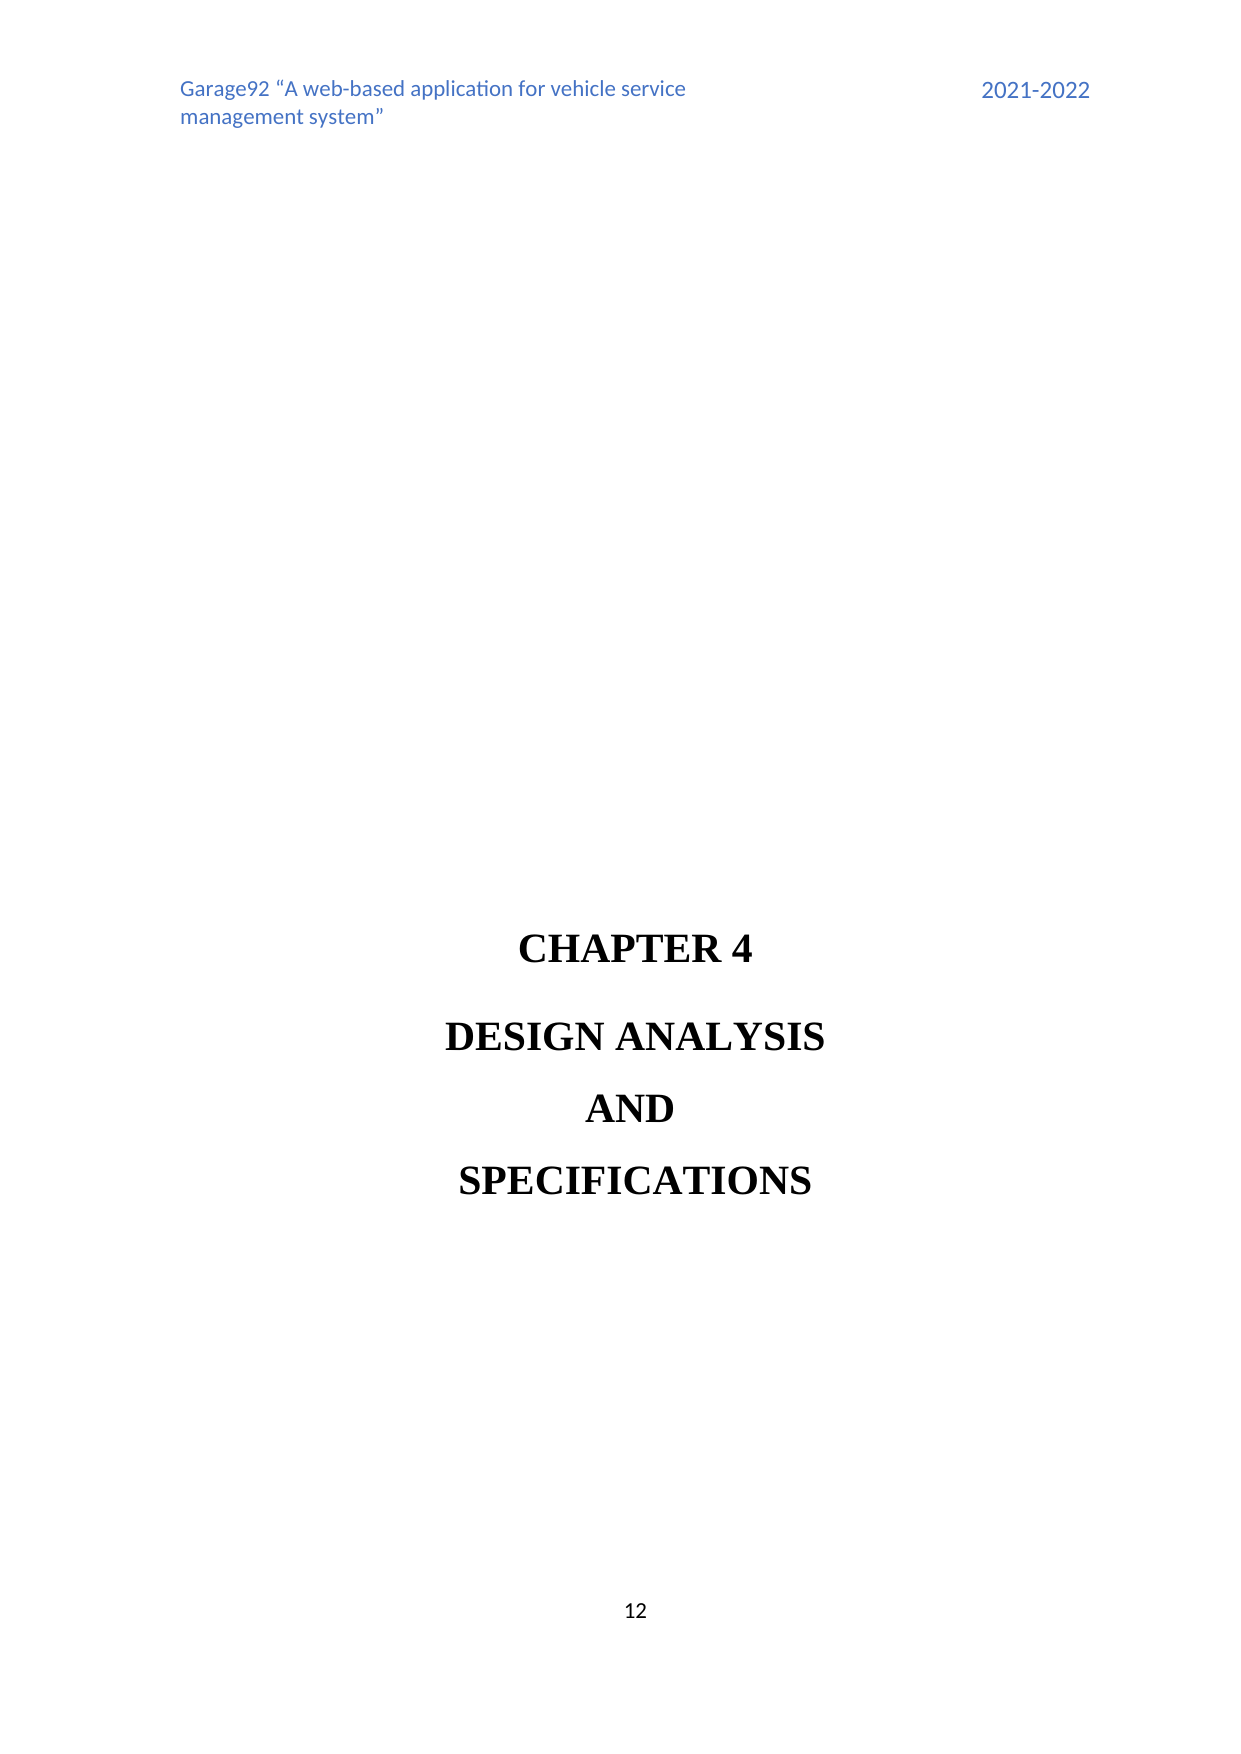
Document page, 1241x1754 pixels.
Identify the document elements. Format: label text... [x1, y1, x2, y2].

text CHAPTER 4 [180, 923, 1090, 971]
text DESIGN ANALYSIS AND SPECIFICATIONS [180, 1012, 1090, 1203]
